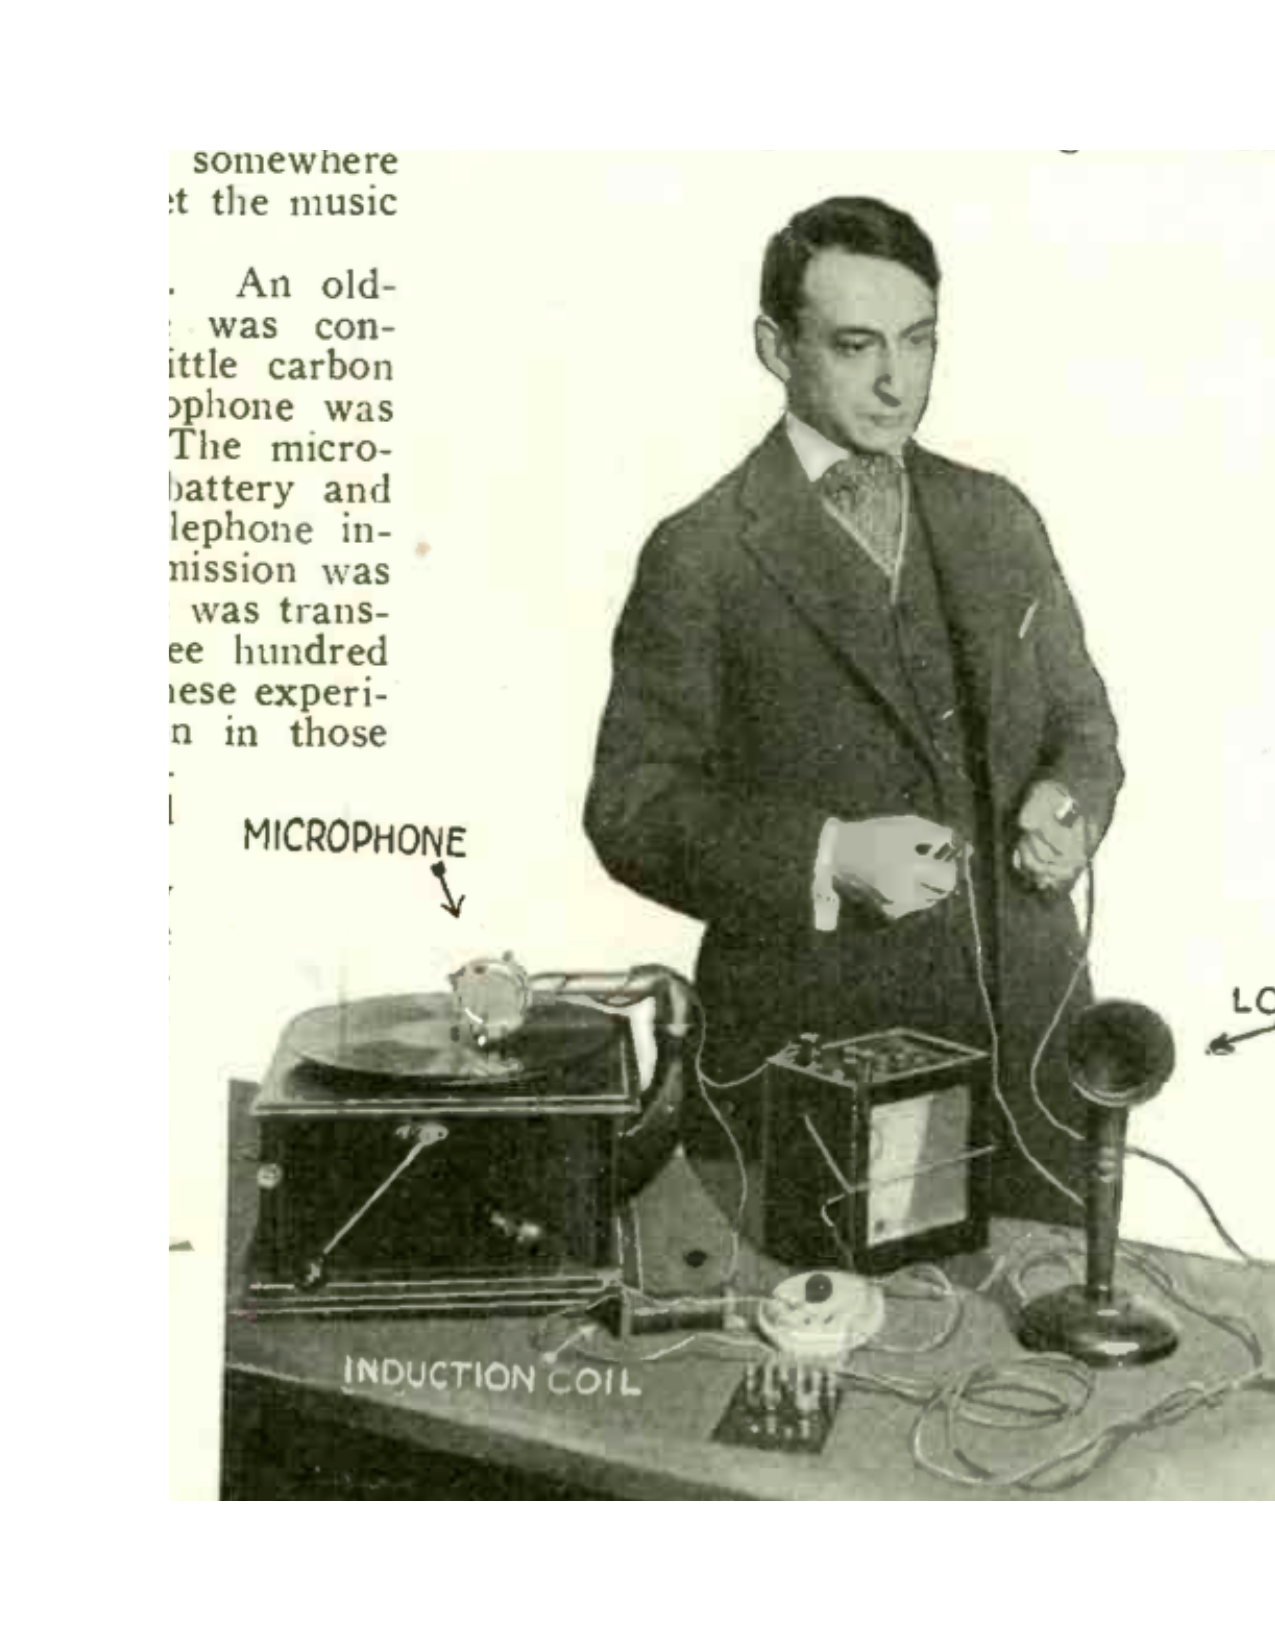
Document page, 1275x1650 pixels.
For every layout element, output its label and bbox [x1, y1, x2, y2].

picture [168, 150, 1275, 1501]
